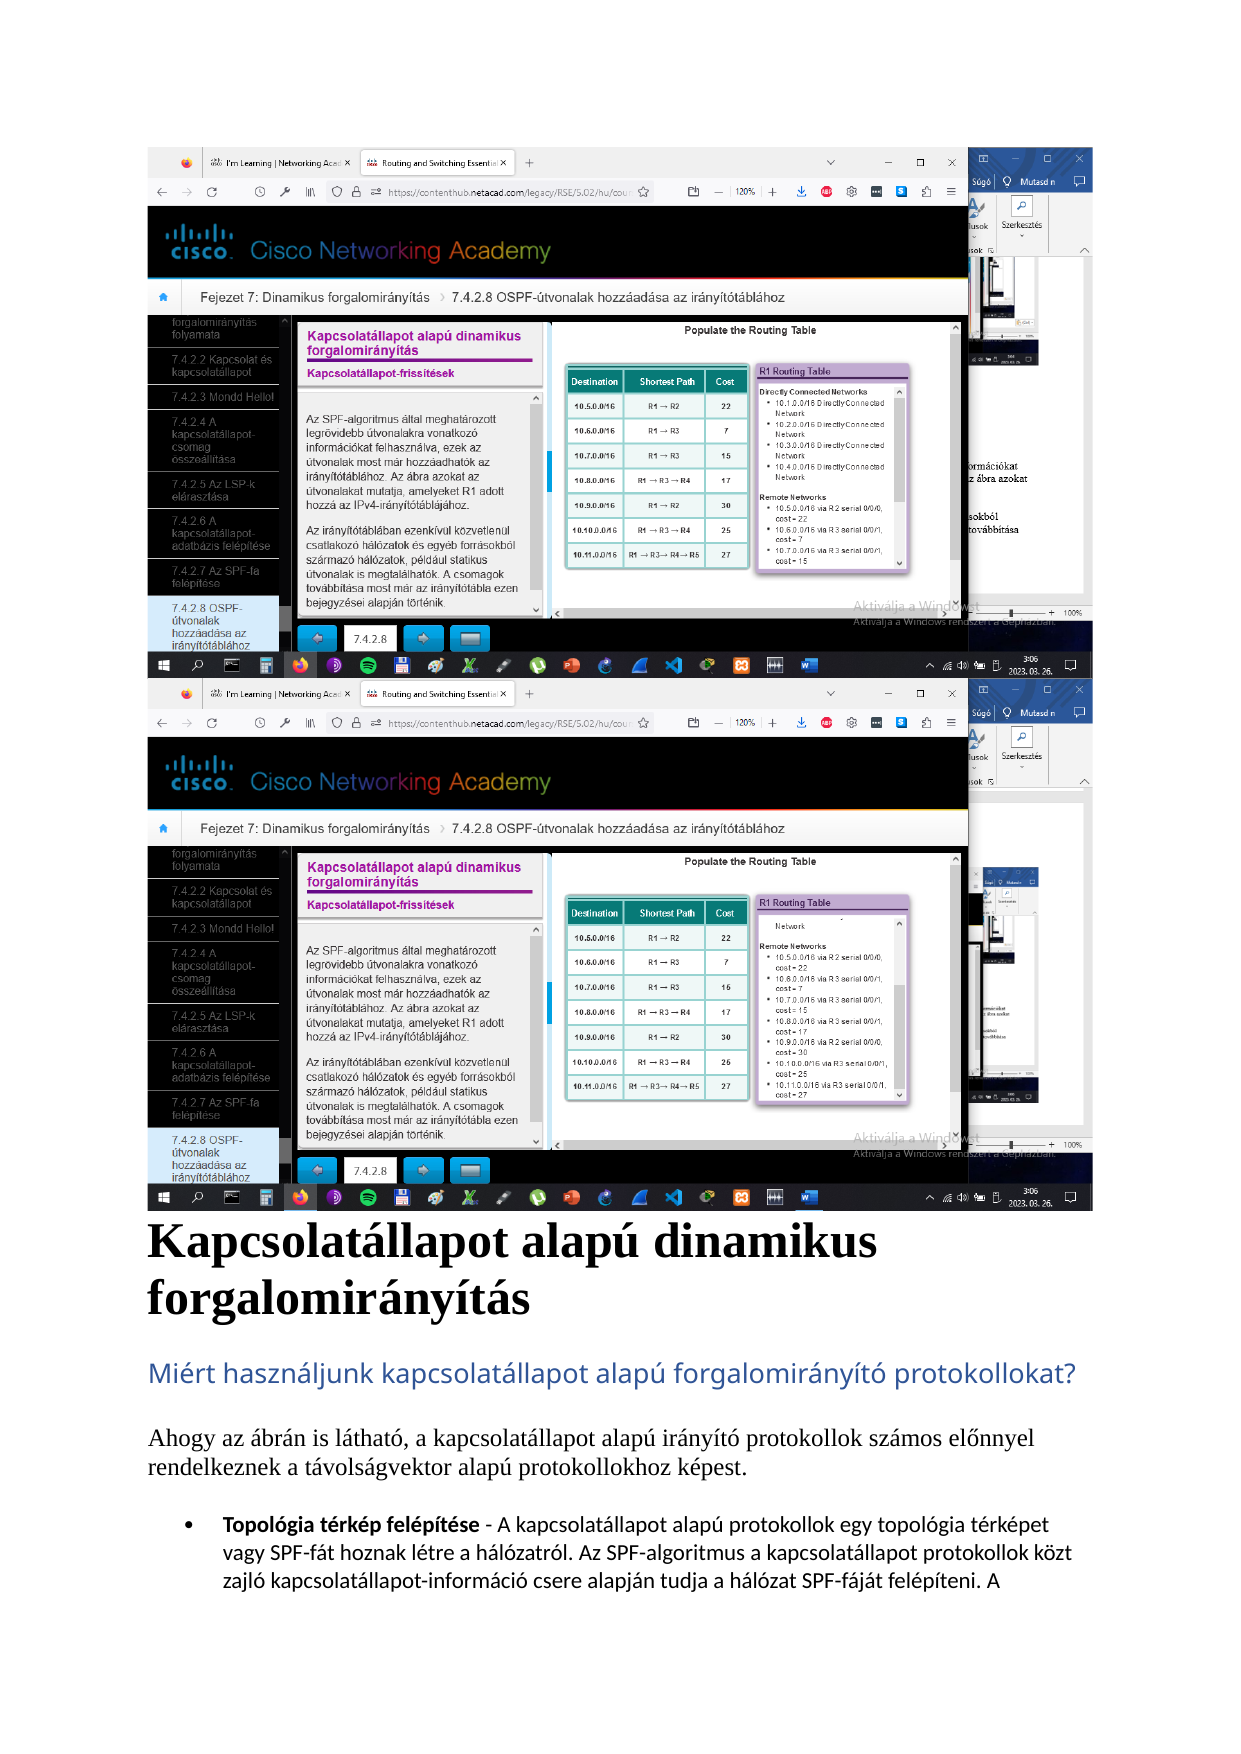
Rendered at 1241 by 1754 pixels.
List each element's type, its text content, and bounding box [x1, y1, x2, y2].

subtitle Miért használjunk kapcsolatállapot alapú forgalomirányító protokollokat? [148, 1354, 1093, 1391]
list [185, 1510, 1093, 1594]
picture [147, 147, 1093, 1211]
text Ahogy az ábrán is látható, a kapcsolatállapot alapú irányító protokollok számos előnnyel rendelkeznek a távolságvektor alapú protokollokhoz képest. [148, 1423, 1093, 1481]
subtitle Kapcsolatállapot alapú dinamikus forgalomirányítás [148, 1211, 1093, 1325]
